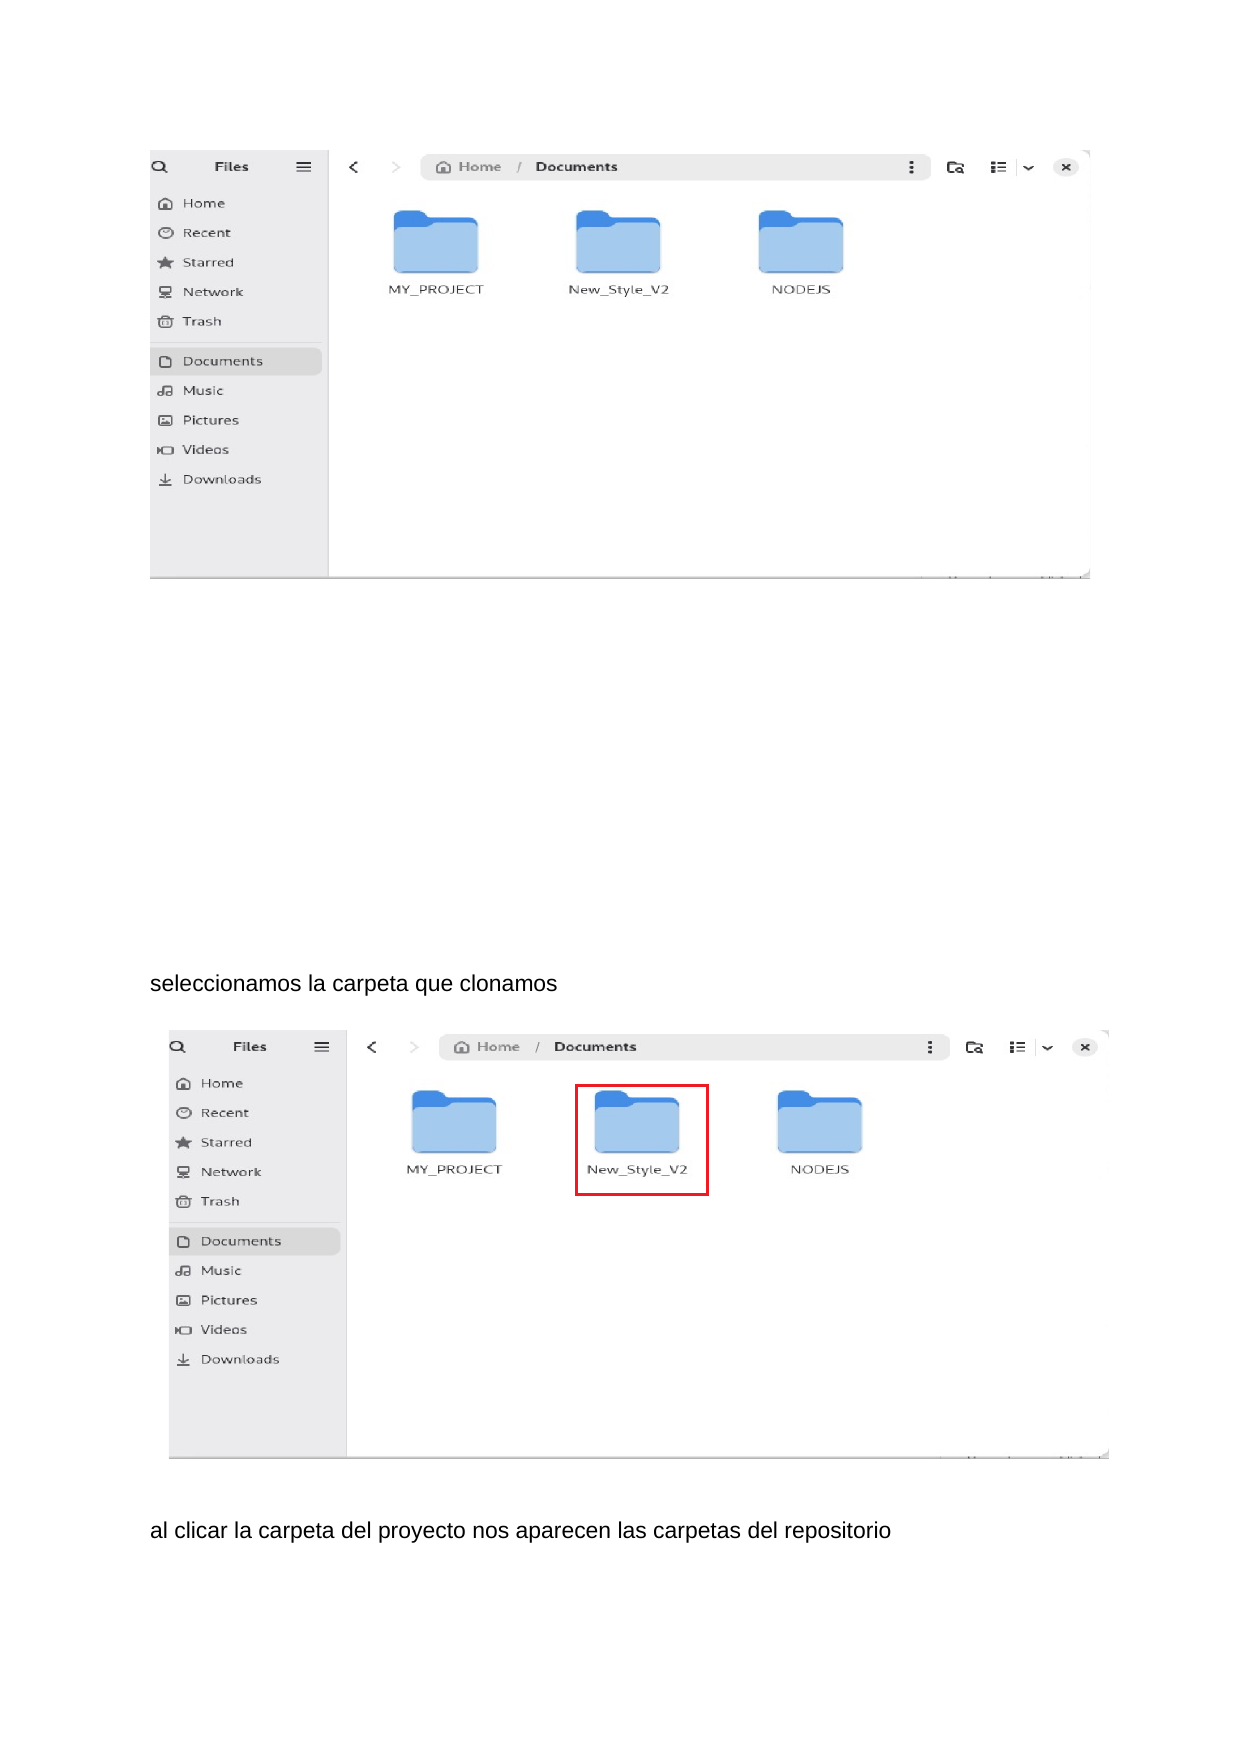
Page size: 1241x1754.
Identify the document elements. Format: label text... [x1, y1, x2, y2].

text seleccionamos la carpeta que clonamos [150, 969, 1090, 996]
picture [168, 1030, 1109, 1514]
picture [150, 150, 1091, 634]
